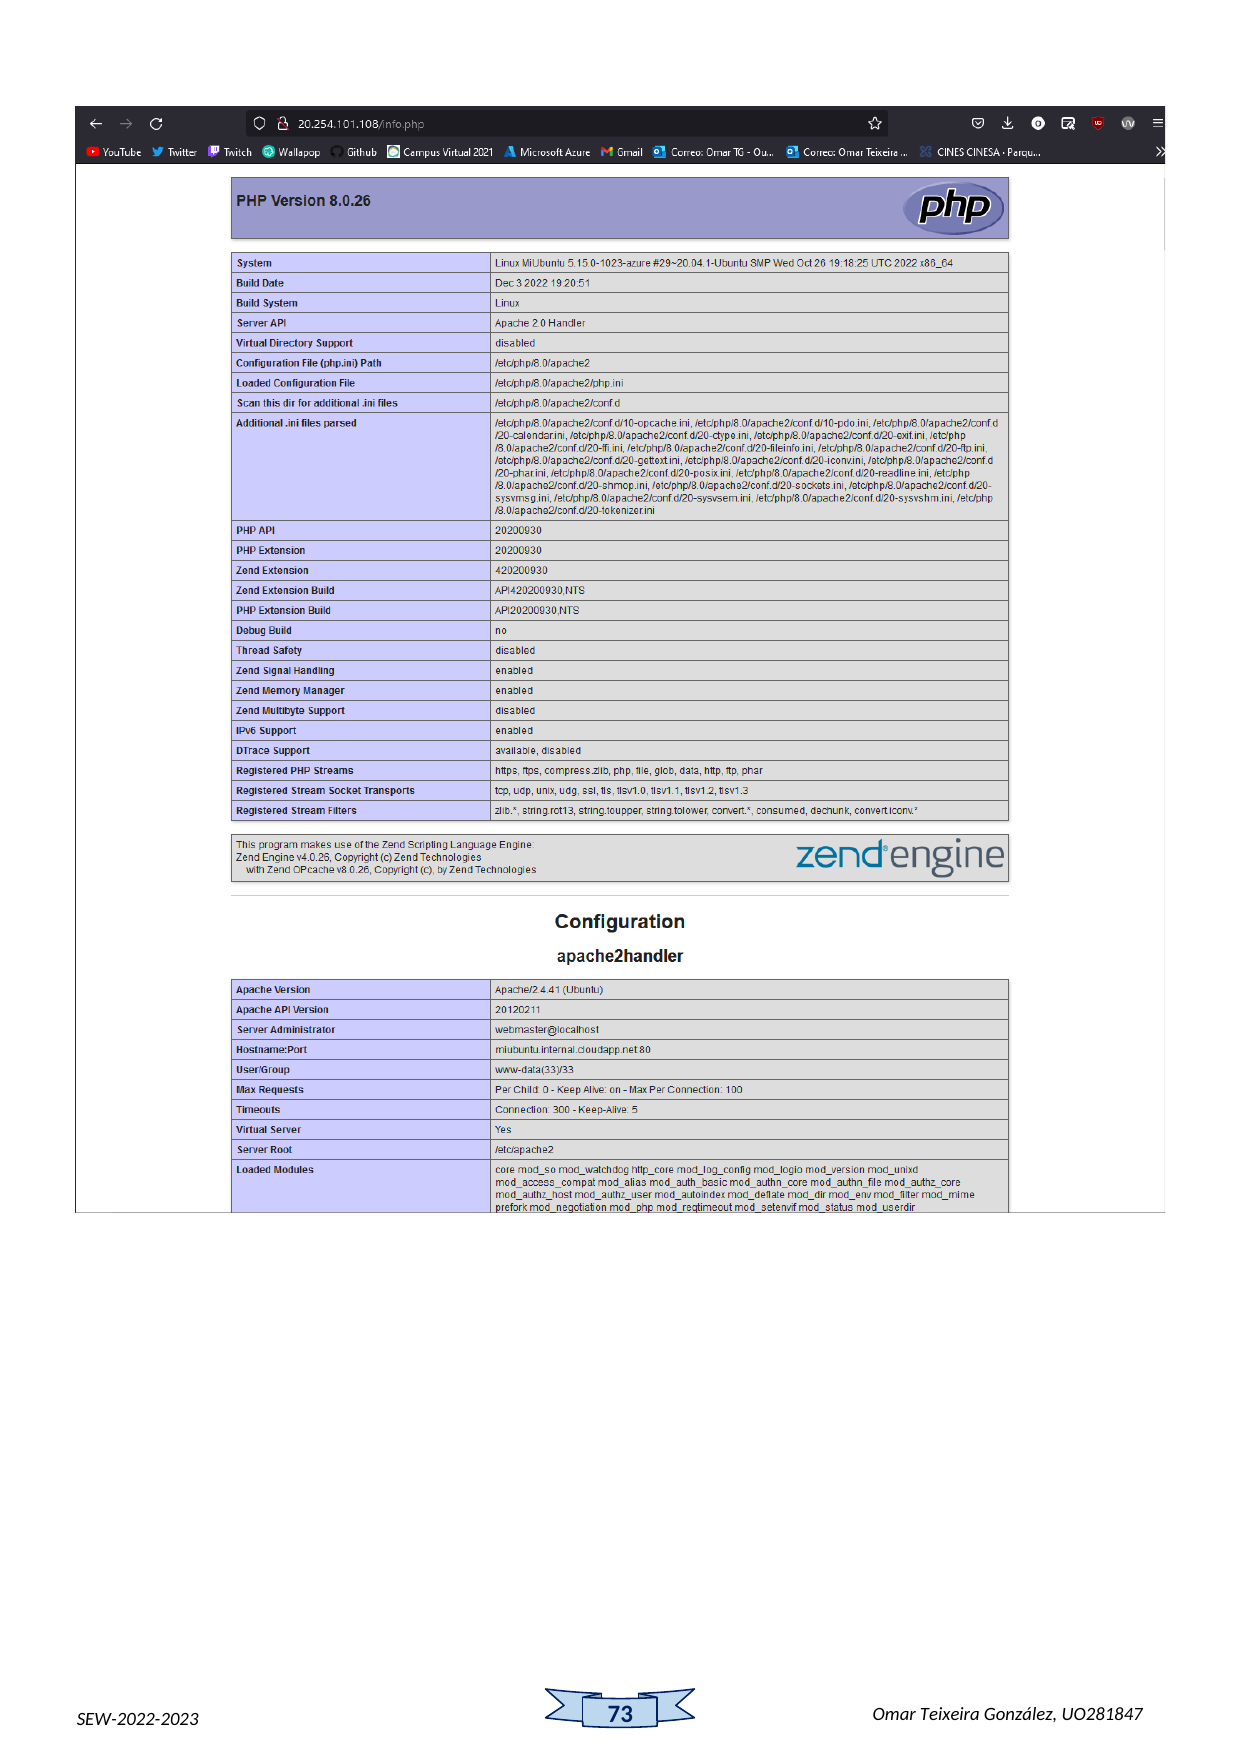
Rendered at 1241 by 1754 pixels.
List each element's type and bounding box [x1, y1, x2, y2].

picture [75, 106, 1166, 1213]
